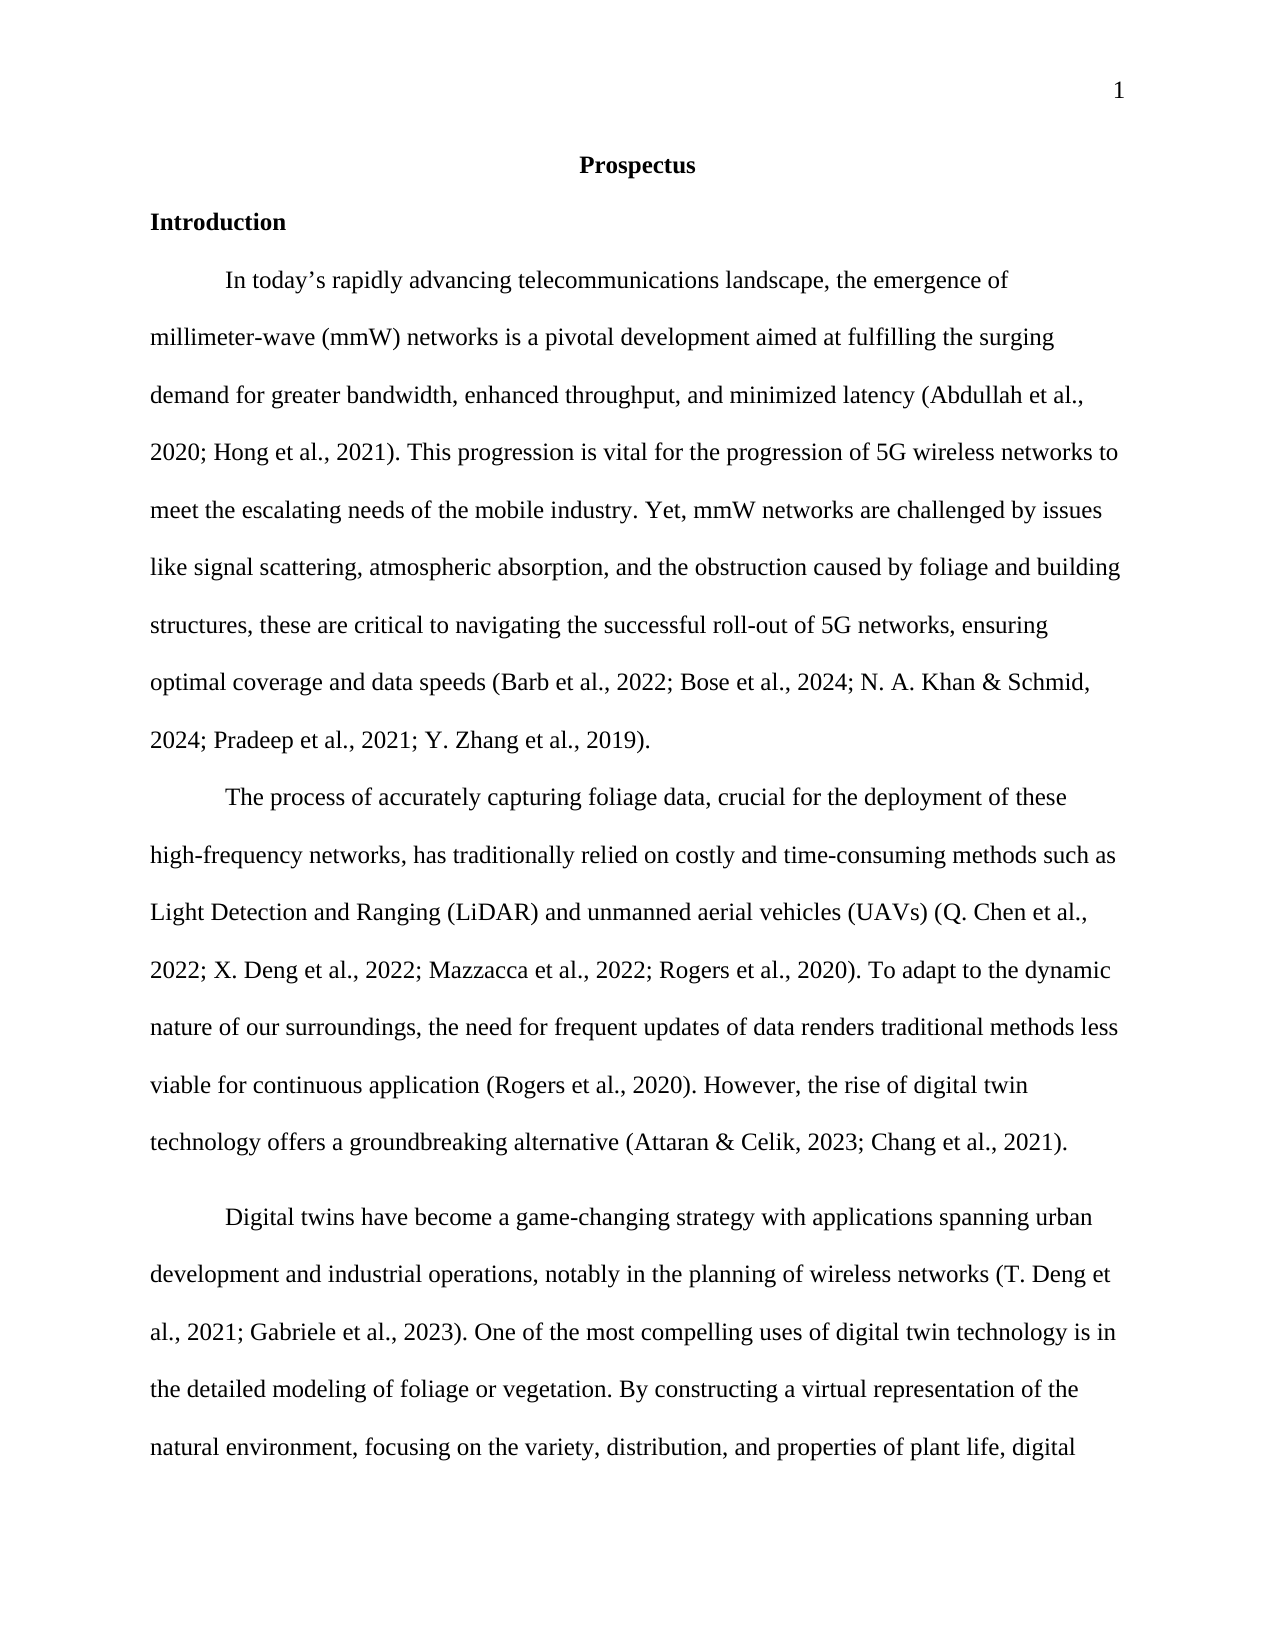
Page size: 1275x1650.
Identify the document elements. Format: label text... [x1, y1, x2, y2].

text In today’s rapidly advancing telecommunications landscape, the emergence of millimeter-wave (mmW) networks is a pivotal development aimed at fulfilling the surging demand for greater bandwidth, enhanced throughput, and minimized latency (Abdullah et al., 2020; Hong et al., 2021). This progression is vital for the progression of 5G wireless networks to meet the escalating needs of the mobile industry. Yet, mmW networks are challenged by issues like signal scattering, atmospheric absorption, and the obstruction caused by foliage and building structures, these are critical to navigating the successful roll-out of 5G networks, ensuring optimal coverage and data speeds (Barb et al., 2022; Bose et al., 2024; N. A. Khan & Schmid, 2024; Pradeep et al., 2021; Y. Zhang et al., 2019). [150, 265, 1125, 754]
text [150, 1202, 1125, 1460]
text The process of accurately capturing foliage data, crucial for the deployment of these high-frequency networks, has traditionally relied on costly and time-consuming methods such as Light Detection and Ranging (LiDAR) and unmanned aerial vehicles (UAVs) (Q. Chen et al., 2022; X. Deng et al., 2022; Mazzacca et al., 2022; Rogers et al., 2020). To adapt to the dynamic nature of our surroundings, the need for frequent updates of data renders traditional methods less viable for continuous application (Rogers et al., 2020). However, the rise of digital twin technology offers a groundbreaking alternative (Attaran & Celik, 2023; Chang et al., 2021). [150, 782, 1125, 1156]
subtitle Prospectus [150, 150, 1125, 179]
subtitle Introduction [150, 207, 1125, 236]
